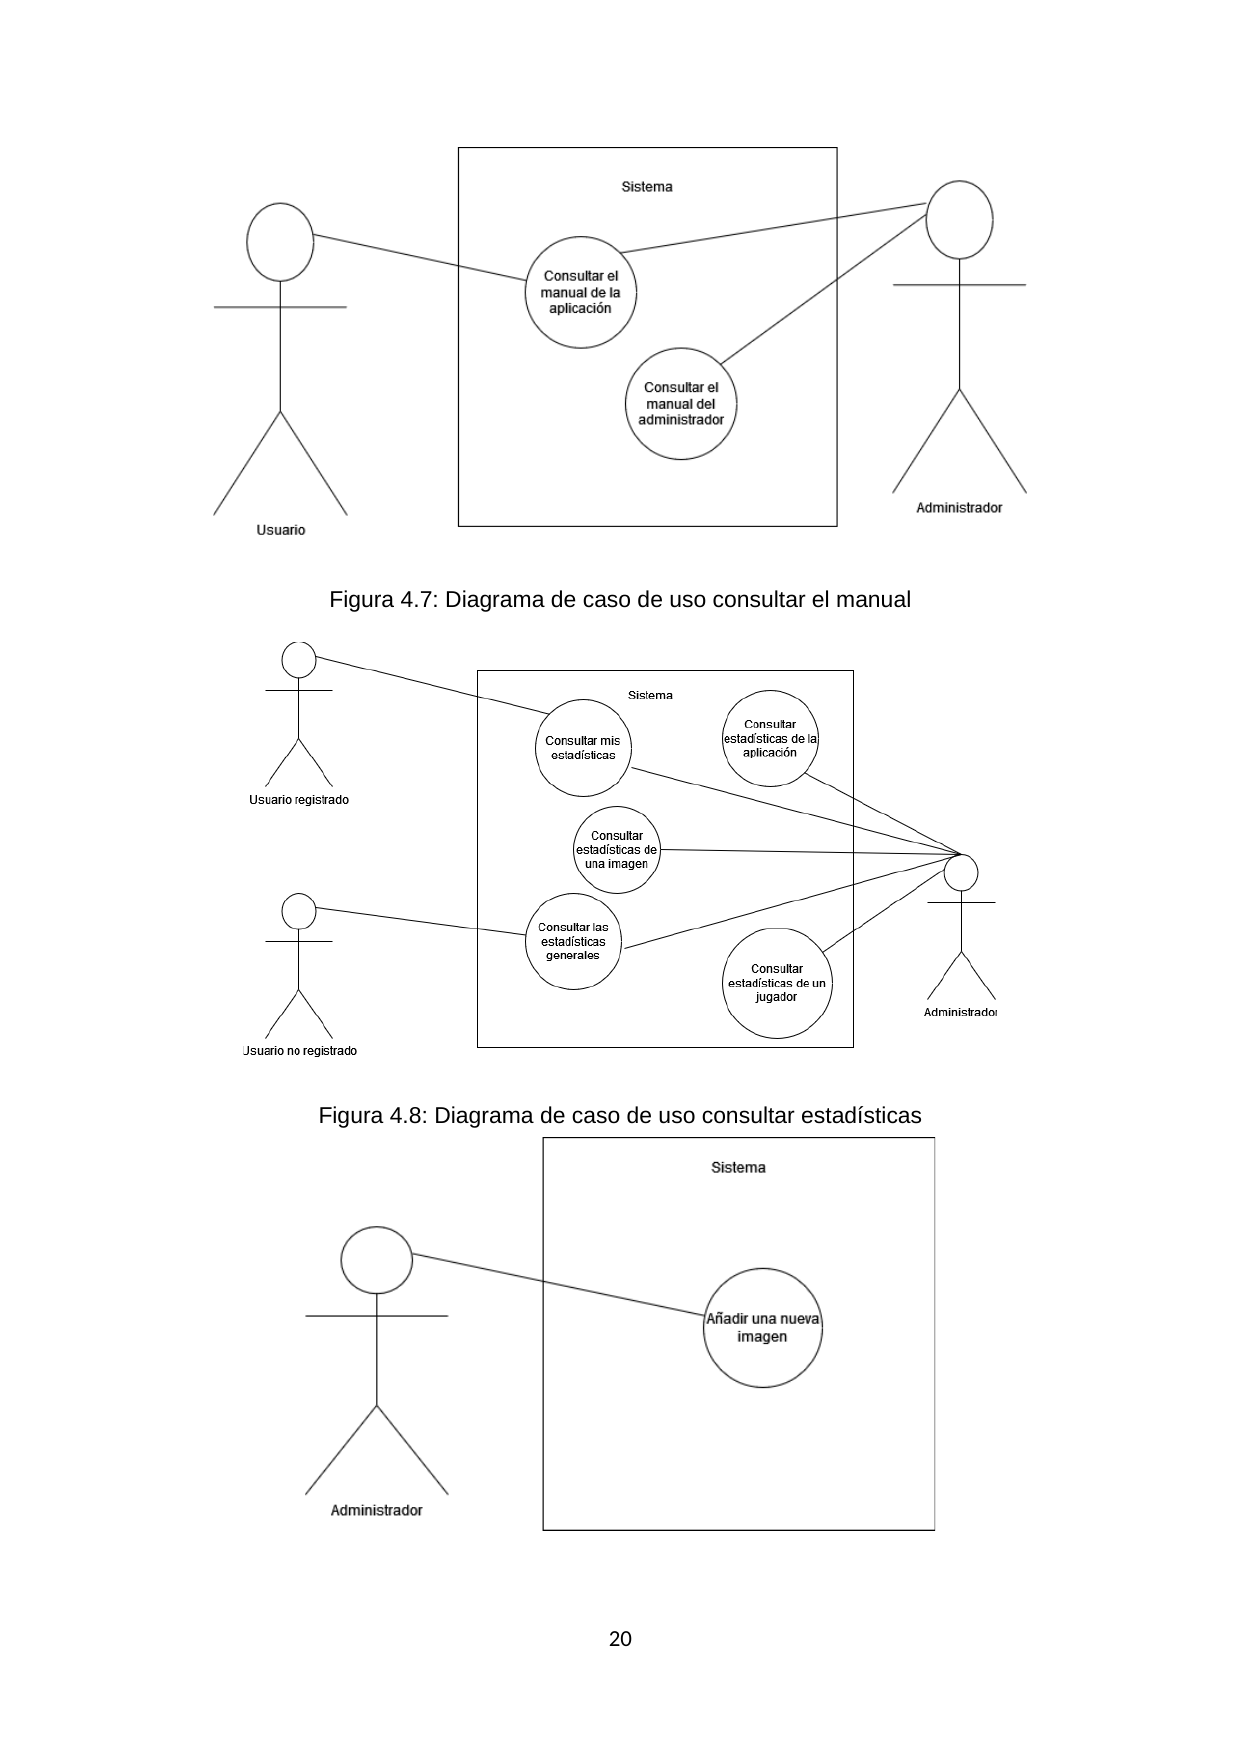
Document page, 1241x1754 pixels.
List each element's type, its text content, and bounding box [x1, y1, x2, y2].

picture [213, 147, 1027, 556]
text Figura 4.8: Diagrama de caso de uso consultar estadísticas [177, 1102, 1063, 1128]
picture [243, 642, 997, 1073]
text Figura 4.7: Diagrama de caso de uso consultar el manual [177, 586, 1063, 612]
picture [305, 1137, 936, 1531]
